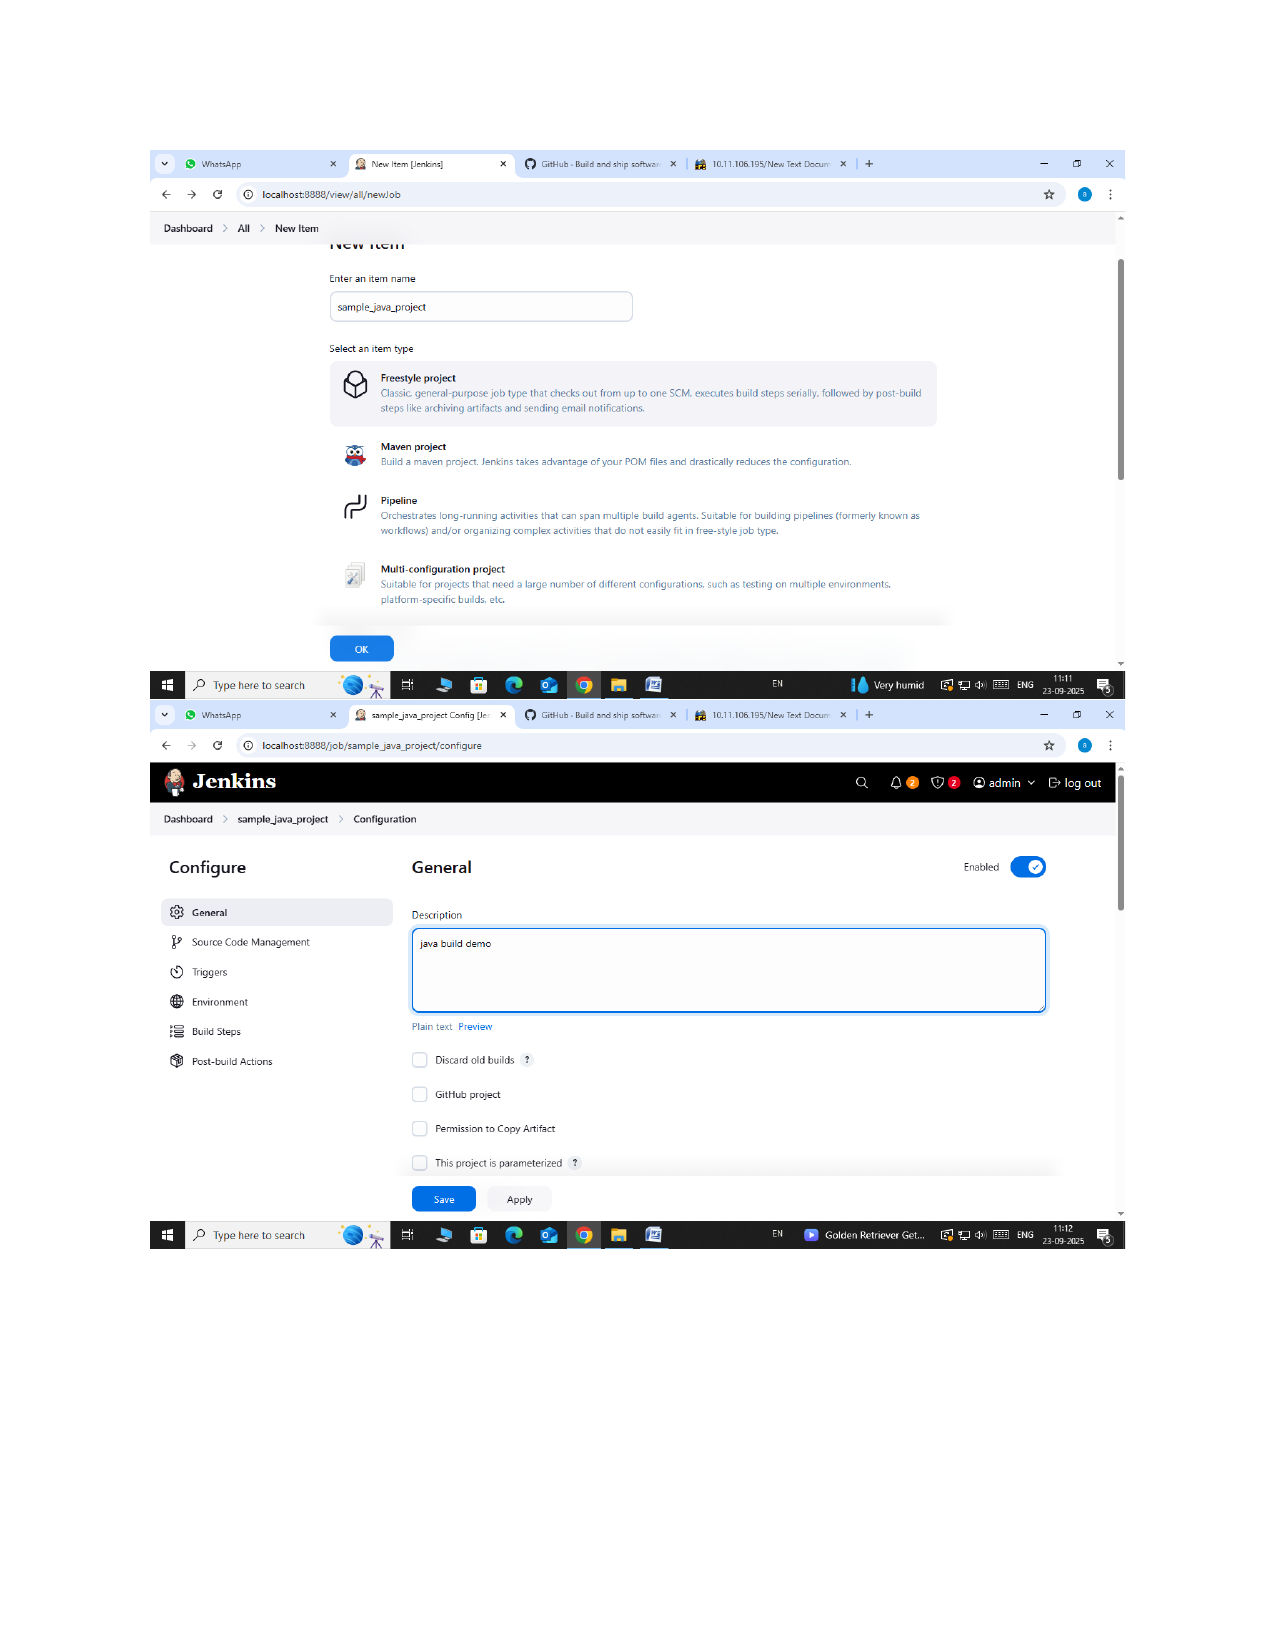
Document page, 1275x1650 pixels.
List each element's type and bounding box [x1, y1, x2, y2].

picture [150, 150, 1125, 699]
picture [150, 700, 1125, 1249]
